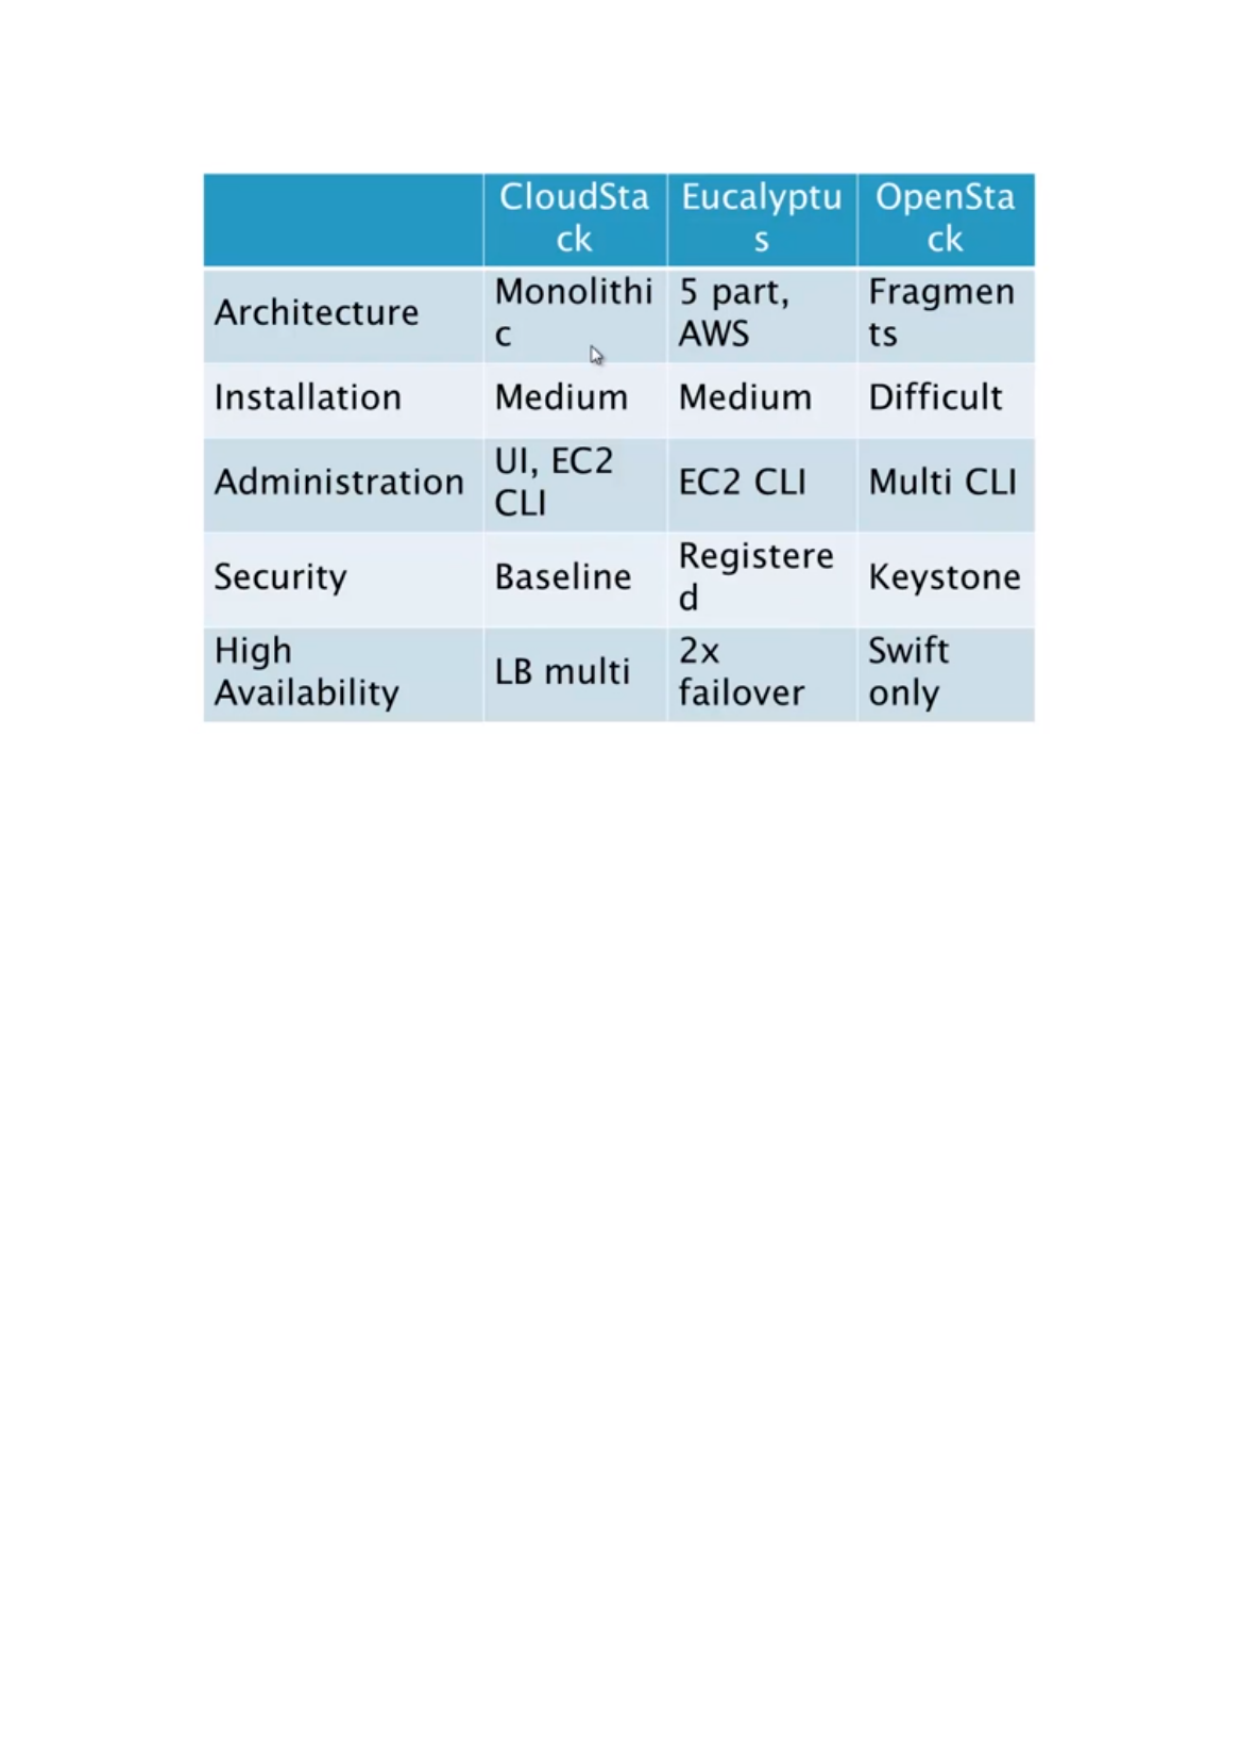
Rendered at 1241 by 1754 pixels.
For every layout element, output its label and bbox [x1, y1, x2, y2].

picture [187, 162, 1053, 734]
